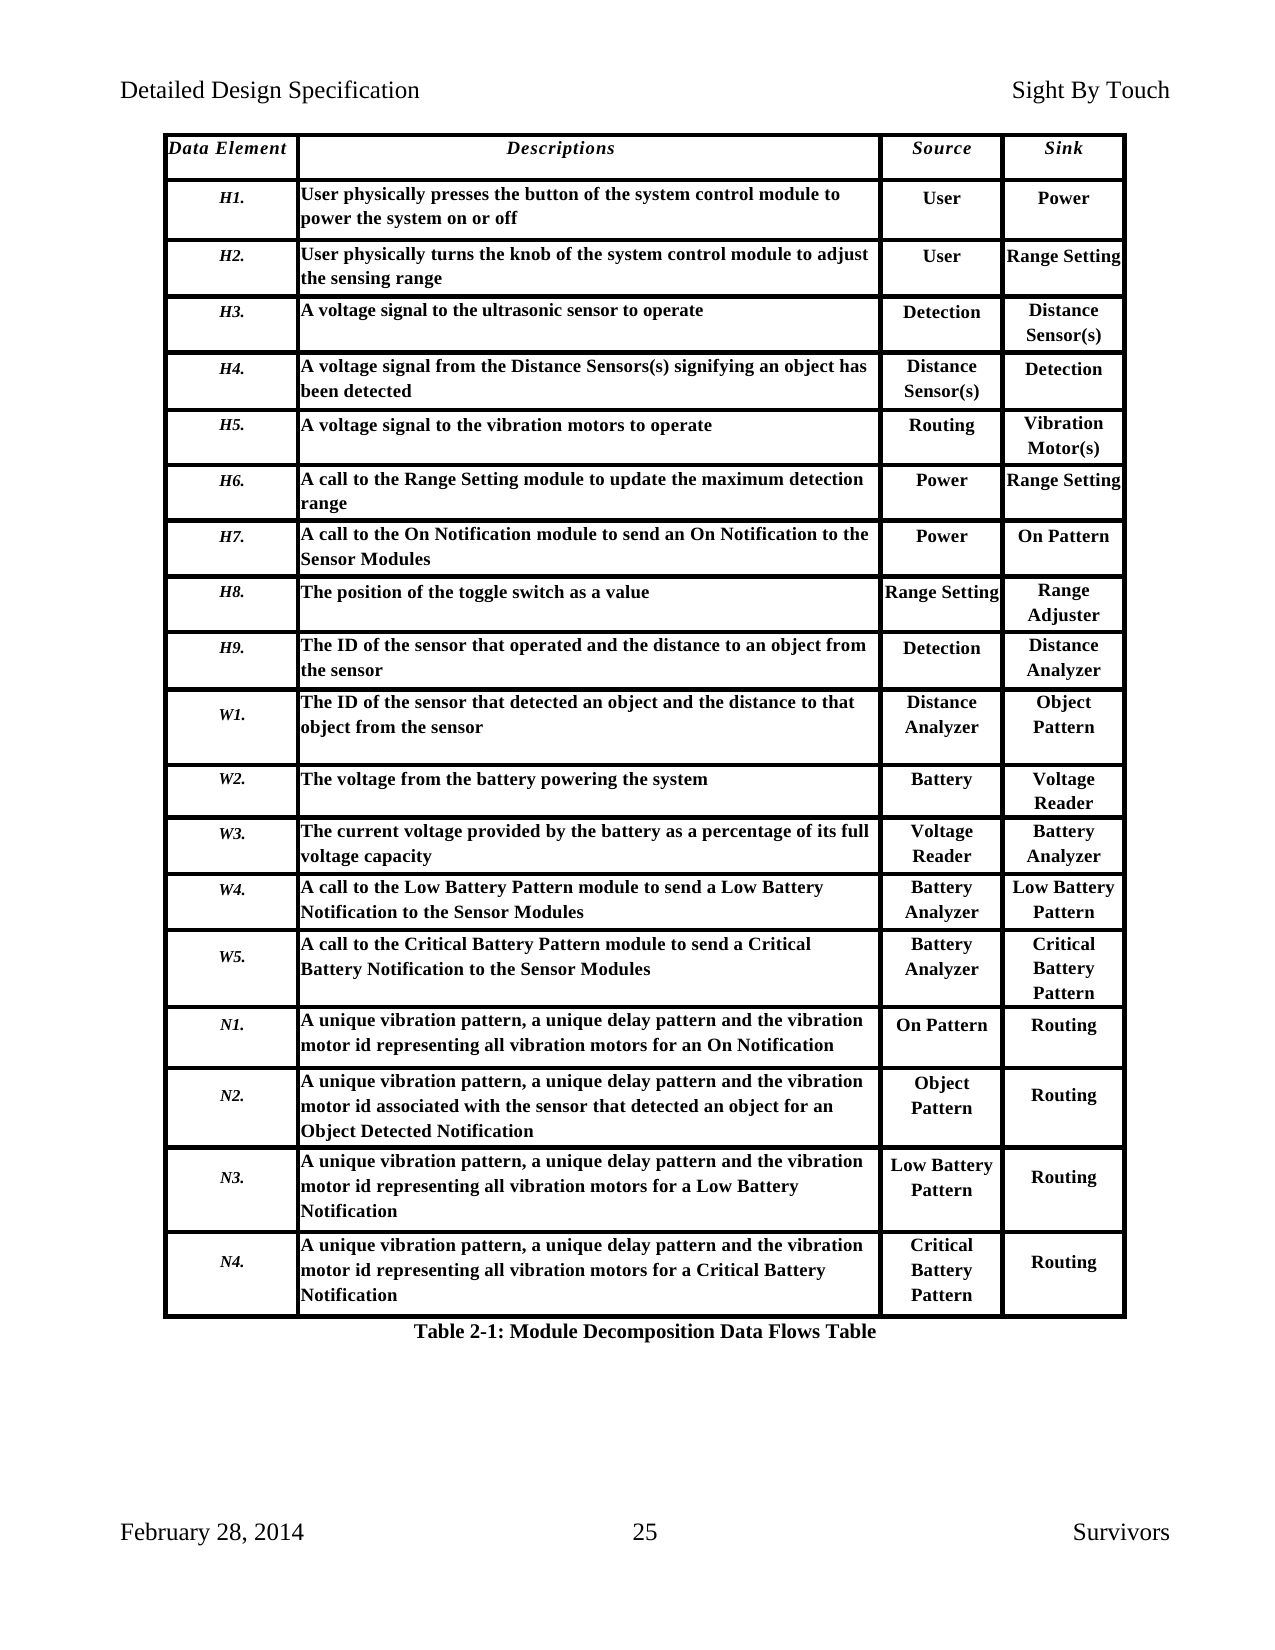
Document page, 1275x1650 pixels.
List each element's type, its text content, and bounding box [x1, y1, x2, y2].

table_cell A unique vibration pattern, a unique delay pattern and the vibration motor id representing all vibration motors for an On Notification [300, 1009, 878, 1066]
table_cell Range Setting [1005, 242, 1122, 294]
table_cell H3. [168, 299, 296, 350]
table_cell A unique vibration pattern, a unique delay pattern and the vibration motor id representing all vibration motors for a Low Battery Notification [300, 1150, 878, 1229]
table_cell A call to the On Notification module to send an On Notification to the Sensor Modules [300, 523, 878, 574]
table_cell The ID of the sensor that operated and the distance to an object from the sensor [300, 634, 878, 687]
table_cell N2. [168, 1070, 296, 1145]
table_cell Voltage Reader [1005, 767, 1122, 815]
table_cell N1. [168, 1009, 296, 1066]
table_cell Voltage Reader [883, 820, 1000, 871]
table_cell Low Battery Pattern [883, 1150, 1000, 1229]
table_cell Power [1005, 182, 1122, 238]
table_cell Detection [883, 634, 1000, 687]
table_cell H9. [168, 634, 296, 687]
table_cell H5. [168, 412, 296, 463]
table_cell A unique vibration pattern, a unique delay pattern and the vibration motor id representing all vibration motors for a Critical Battery Notification [300, 1234, 878, 1314]
table_cell Battery Analyzer [883, 876, 1000, 928]
table_cell Distance Sensor(s) [1005, 299, 1122, 350]
table_cell Detection [1005, 355, 1122, 407]
table_cell Low Battery Pattern [1005, 876, 1122, 928]
table_cell A call to the Low Battery Pattern module to send a Low Battery Notification to the Sensor Modules [300, 876, 878, 928]
table_cell Battery Analyzer [1005, 820, 1122, 871]
table_cell Power [883, 467, 1000, 518]
table_cell User physically turns the knob of the system control module to adjust the sensing range [300, 242, 878, 294]
table_cell A unique vibration pattern, a unique delay pattern and the vibration motor id associated with the sensor that detected an object for an Object Detected Notification [300, 1070, 878, 1145]
table_cell A voltage signal to the ultrasonic sensor to operate [300, 299, 878, 350]
table_cell A call to the Range Setting module to update the maximum detection range [300, 467, 878, 518]
table_header [300, 137, 504, 178]
table_cell Routing [1005, 1150, 1122, 1229]
table_cell N4. [168, 1234, 296, 1314]
table_cell A call to the Critical Battery Pattern module to send a Critical Battery Notification to the Sensor Modules [300, 932, 878, 1004]
table_cell N3. [168, 1150, 296, 1229]
table_cell A voltage signal to the vibration motors to operate [300, 412, 878, 463]
text Table 2-1: Module Decomposition Data Flows Table [120, 1319, 1170, 1343]
table_cell The voltage from the battery powering the system [300, 767, 878, 815]
table_cell User [883, 242, 1000, 294]
table_cell W1. [168, 692, 296, 763]
table_cell H6. [168, 467, 296, 518]
table_cell Range Setting [883, 579, 1000, 629]
table_cell H1. [168, 182, 296, 238]
table_header Data Element [168, 137, 296, 178]
table_cell H7. [168, 523, 296, 574]
table_cell Range Setting [1005, 467, 1122, 518]
table_cell Detection [883, 299, 1000, 350]
table_cell Object Pattern [883, 1070, 1000, 1145]
table_cell W3. [168, 820, 296, 871]
table_cell Distance Sensor(s) [883, 355, 1000, 407]
table_cell Power [883, 523, 1000, 574]
table_cell The ID of the sensor that detected an object and the distance to that object from the sensor [300, 692, 878, 763]
table_cell Battery Analyzer [883, 932, 1000, 1004]
table_cell H4. [168, 355, 296, 407]
table_header Sink [1005, 137, 1122, 178]
table_cell Distance Analyzer [883, 692, 1000, 763]
table_cell Object Pattern [1005, 692, 1122, 763]
table_cell Critical Battery Pattern [883, 1234, 1000, 1314]
table_cell Routing [1005, 1070, 1122, 1145]
table_cell W5. [168, 932, 296, 1004]
table_cell W2. [168, 767, 296, 815]
table_cell User physically presses the button of the system control module to power the system on or off [300, 182, 878, 238]
table_cell Vibration Motor(s) [1005, 412, 1122, 463]
table_cell On Pattern [1005, 523, 1122, 574]
table_cell Critical Battery Pattern [1005, 932, 1122, 1004]
table_cell Distance Analyzer [1005, 634, 1122, 687]
table_cell W4. [168, 876, 296, 928]
table_cell On Pattern [883, 1009, 1000, 1066]
table_cell Range Adjuster [1005, 579, 1122, 629]
table_cell User [883, 182, 1000, 238]
table_cell A voltage signal from the Distance Sensors(s) signifying an object has been detected [300, 355, 878, 407]
table_cell The current voltage provided by the battery as a percentage of its full voltage capacity [300, 820, 878, 871]
table_cell Routing [883, 412, 1000, 463]
table_cell Routing [1005, 1009, 1122, 1066]
table_header Descriptions [504, 137, 878, 178]
table_cell Battery [883, 767, 1000, 815]
table_cell Routing [1005, 1234, 1122, 1314]
table_cell H8. [168, 579, 296, 629]
table_header Source [883, 137, 1000, 178]
table_cell H2. [168, 242, 296, 294]
table_cell The position of the toggle switch as a value [300, 579, 878, 629]
